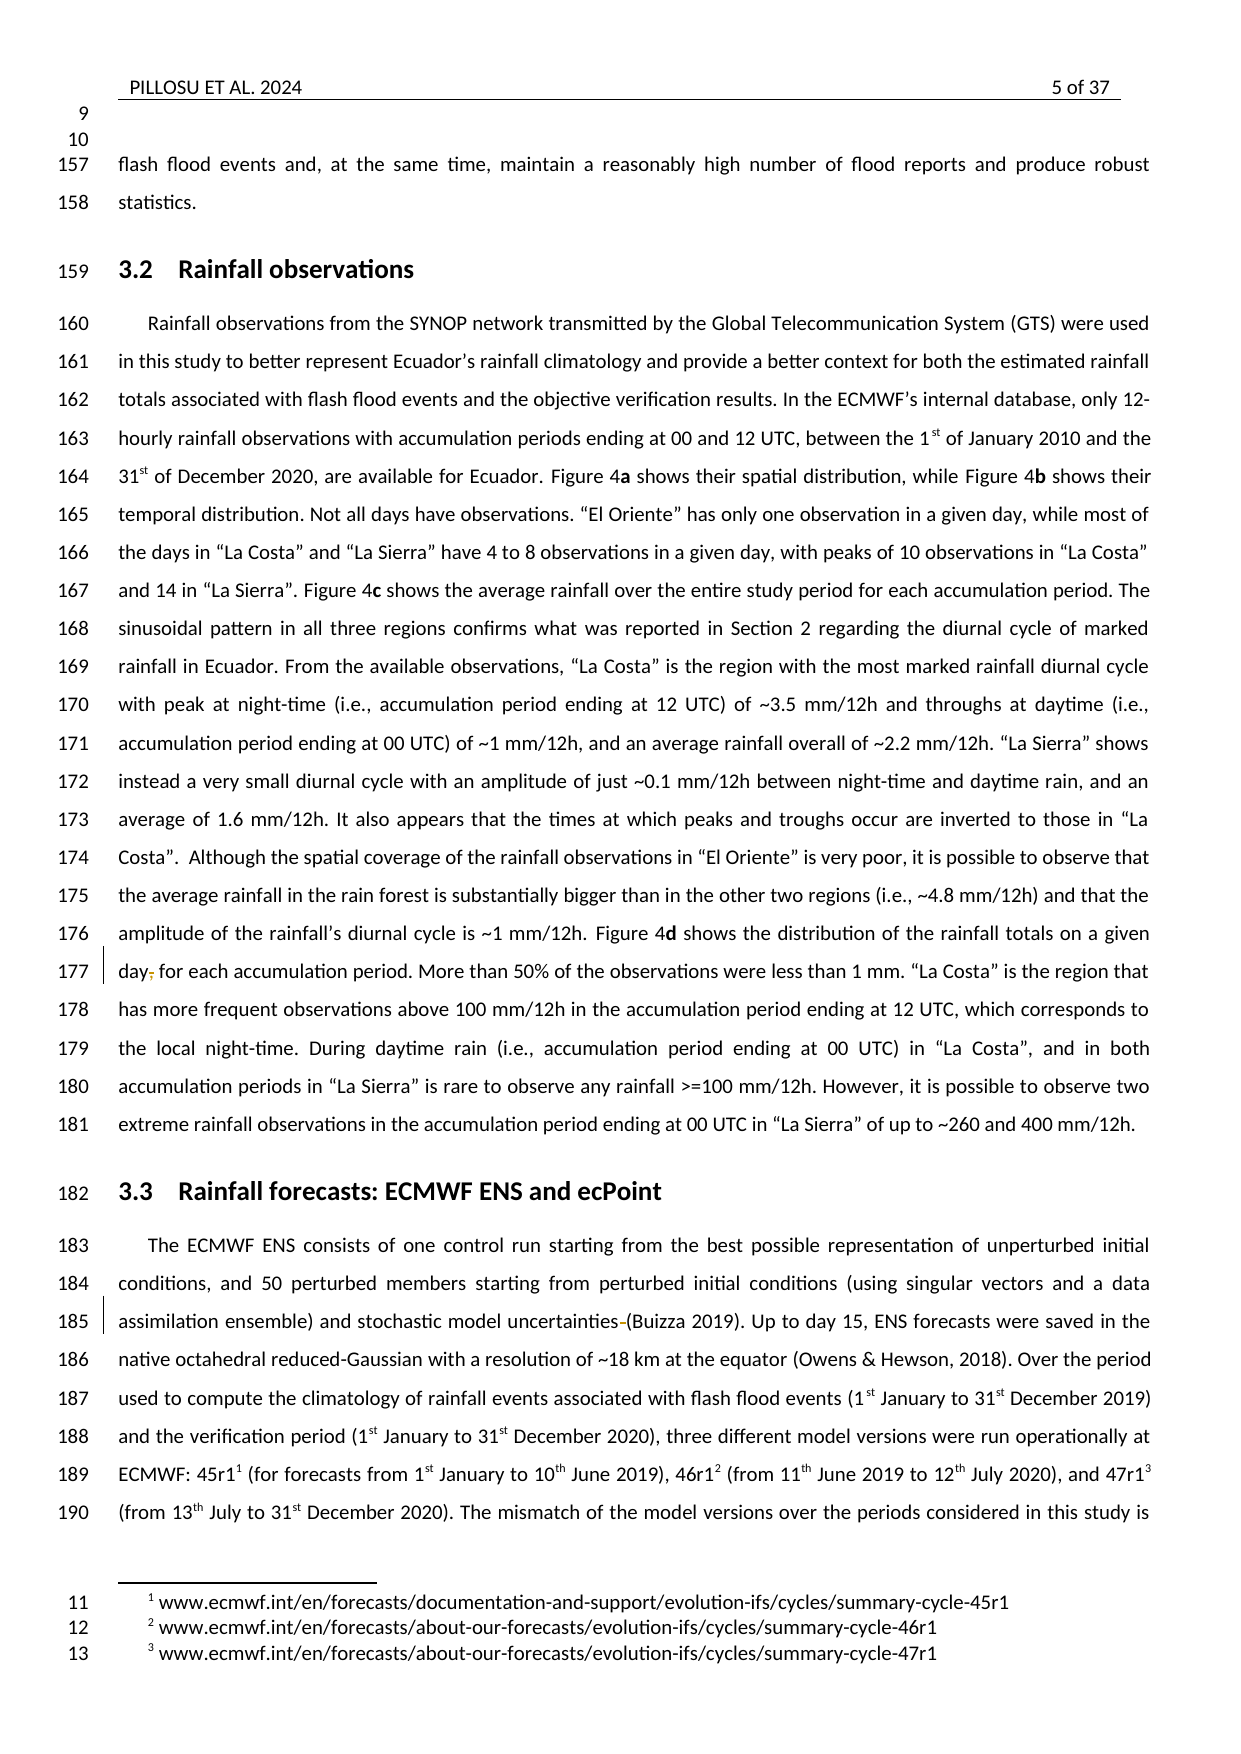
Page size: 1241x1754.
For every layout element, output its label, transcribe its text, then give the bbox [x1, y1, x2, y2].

text Rainfall observations from the SYNOP network transmitted by the Global Telecommunication System (GTS) were used in this study to better represent Ecuador’s rainfall climatology and provide a better context for both the estimated rainfall totals associated with flash flood events and the objective verification results. In the ECMWF’s internal database, only 12-hourly rainfall observations with accumulation periods ending at 00 and 12 UTC, between the 1st of January 2010 and the 31st of December 2020, are available for Ecuador. Figure 4a shows their spatial distribution, while Figure 4b shows their temporal distribution. Not all days have observations. “El Oriente” has only one observation in a given day, while most of the days in “La Costa” and “La Sierra” have 4 to 8 observations in a given day, with peaks of 10 observations in “La Costa” and 14 in “La Sierra”. Figure 4c shows the average rainfall over the entire study period for each accumulation period. The sinusoidal pattern in all three regions confirms what was reported in Section 2 regarding the diurnal cycle of marked rainfall in Ecuador. From the available observations, “La Costa” is the region with the most marked rainfall diurnal cycle with peak at night-time (i.e., accumulation period ending at 12 UTC) of ~3.5 mm/12h and throughs at daytime (i.e., accumulation period ending at 00 UTC) of ~1 mm/12h, and an average rainfall overall of ~2.2 mm/12h. “La Sierra” shows instead a very small diurnal cycle with an amplitude of just ~0.1 mm/12h between night-time and daytime rain, and an average of 1.6 mm/12h. It also appears that the times at which peaks and troughs occur are inverted to those in “La Costa”. Although the spatial coverage of the rainfall observations in “El Oriente” is very poor, it is possible to observe that the average rainfall in the rain forest is substantially bigger than in the other two regions (i.e., ~4.8 mm/12h) and that the amplitude of the rainfall’s diurnal cycle is ~1 mm/12h. Figure 4d shows the distribution of the rainfall totals on a given day for each accumulation period. More than 50% of the observations were less than 1 mm. “La Costa” is the region that has more frequent observations above 100 mm/12h in the accumulation period ending at 12 UTC, which corresponds to the local night-time. During daytime rain (i.e., accumulation period ending at 00 UTC) in “La Costa”, and in both accumulation periods in “La Sierra” is rare to observe any rainfall >=100 mm/12h. However, it is possible to observe two extreme rainfall observations in the accumulation period ending at 00 UTC in “La Sierra” of up to ~260 and 400 mm/12h. [118, 310, 1152, 1136]
subtitle Rainfall forecasts: ECMWF ENS and ecPoint [118, 1174, 1152, 1207]
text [118, 151, 1152, 215]
subtitle Rainfall observations [118, 252, 1152, 285]
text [118, 1232, 1152, 1524]
